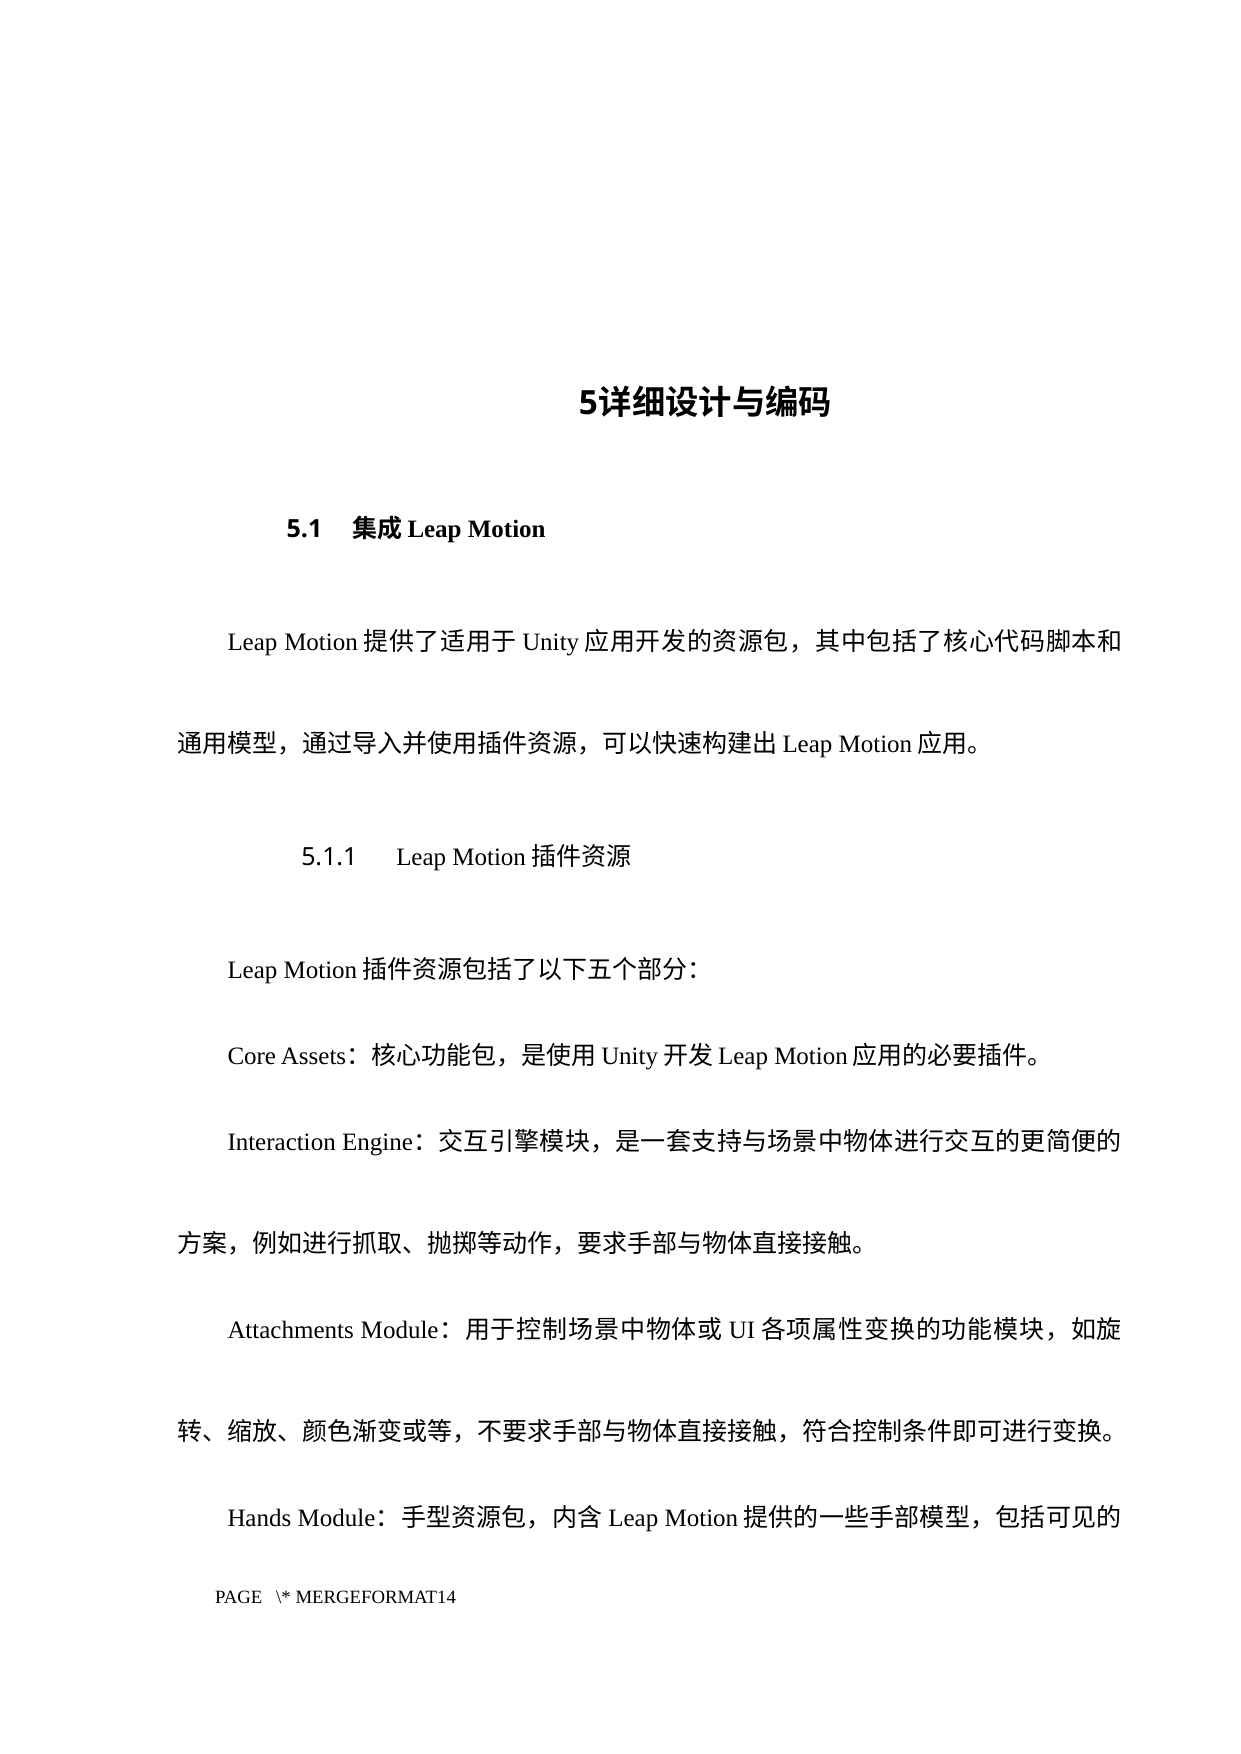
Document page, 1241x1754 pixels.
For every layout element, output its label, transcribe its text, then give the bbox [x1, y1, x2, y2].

text Interaction Engine：交互引擎模块，是一套支持与场景中物体进行交互的更简便的方案，例如进行抓取、抛掷等动作，要求手部与物体直接接触。 [177, 1106, 1122, 1275]
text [177, 1481, 1122, 1549]
text Attachments Module：用于控制场景中物体或UI各项属性变换的功能模块，如旋转、缩放、颜色渐变或等，不要求手部与物体直接接触，符合控制条件即可进行变换。 [177, 1293, 1122, 1463]
subtitle 详细设计与编码 [221, 366, 1122, 434]
subtitle 集成Leap Motion [236, 492, 1122, 560]
text Leap Motion提供了适用于Unity应用开发的资源包，其中包括了核心代码脚本和通用模型，通过导入并使用插件资源，可以快速构建出Leap Motion应用。 [177, 605, 1122, 775]
text Leap Motion插件资源包括了以下五个部分： [177, 933, 1122, 1001]
subtitle Leap Motion插件资源 [251, 820, 1122, 888]
text Core Assets：核心功能包，是使用Unity开发Leap Motion应用的必要插件。 [177, 1019, 1122, 1087]
